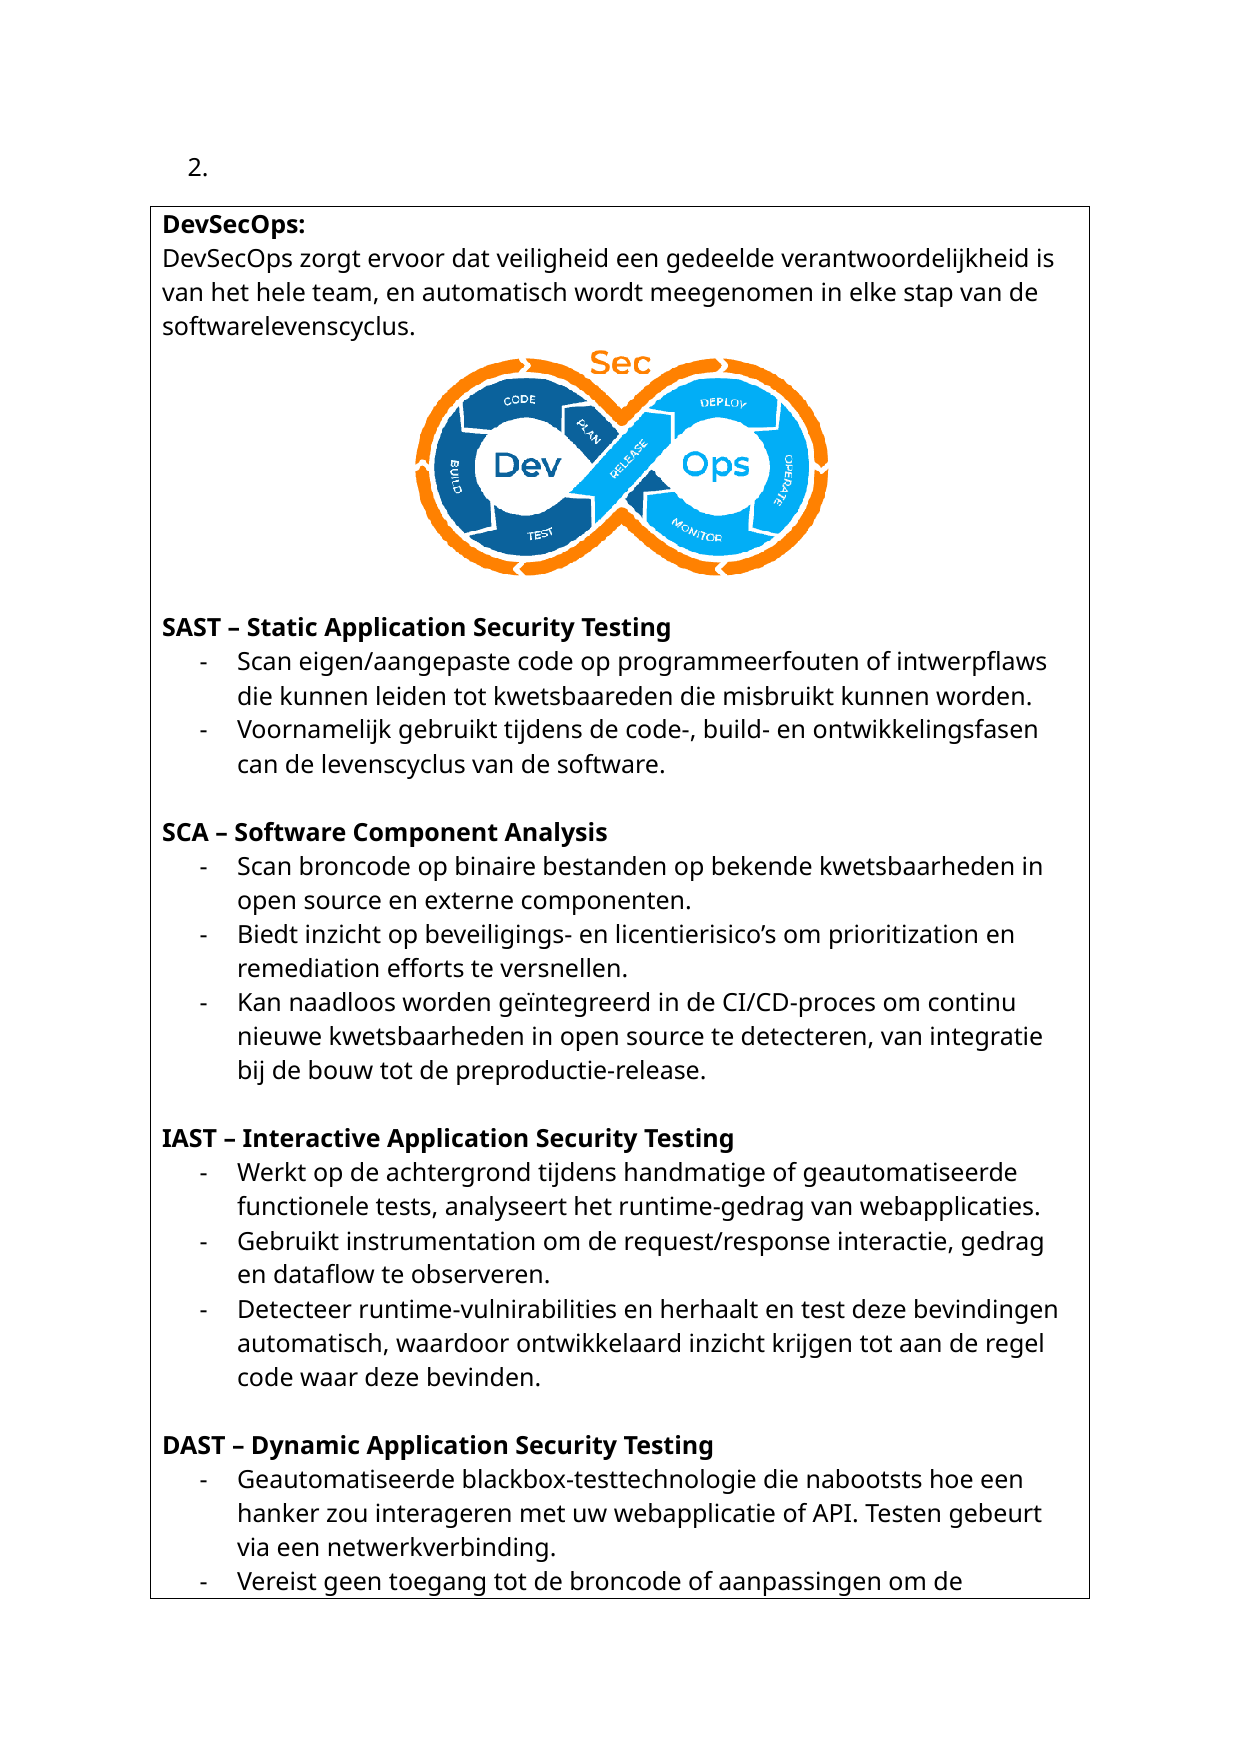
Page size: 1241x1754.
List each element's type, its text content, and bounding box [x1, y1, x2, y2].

picture [405, 343, 835, 576]
